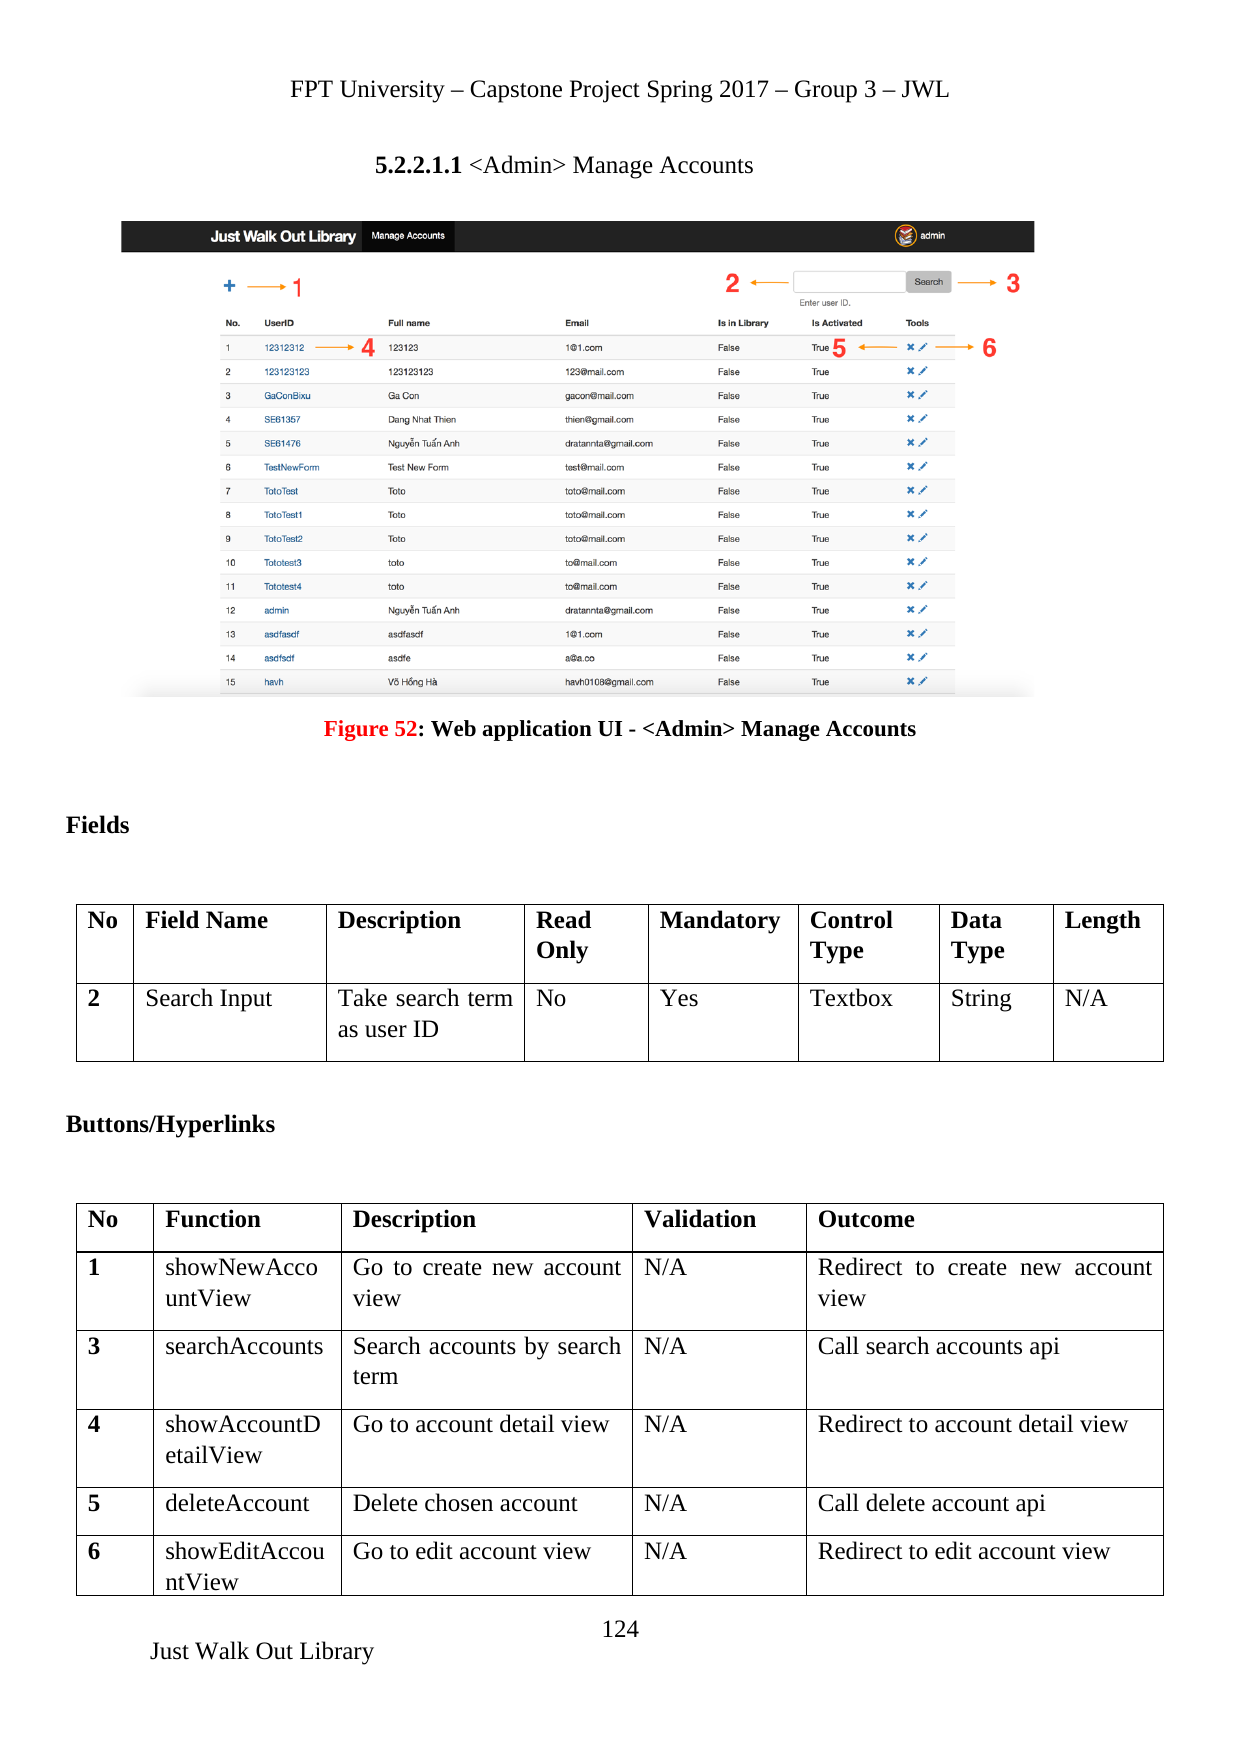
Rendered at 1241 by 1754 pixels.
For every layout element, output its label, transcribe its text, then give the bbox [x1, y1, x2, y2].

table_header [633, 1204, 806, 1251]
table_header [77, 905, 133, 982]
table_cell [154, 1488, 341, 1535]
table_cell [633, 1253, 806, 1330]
text Buttons/Hyperlinks [66, 1109, 1090, 1138]
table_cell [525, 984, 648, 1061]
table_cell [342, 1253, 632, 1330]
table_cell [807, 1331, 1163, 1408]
picture [121, 221, 1035, 697]
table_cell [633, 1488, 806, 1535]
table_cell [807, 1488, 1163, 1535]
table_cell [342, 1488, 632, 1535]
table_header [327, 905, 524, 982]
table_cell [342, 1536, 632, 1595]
text Figure 52: Web application UI - <Admin> Manage Accounts [150, 715, 1090, 742]
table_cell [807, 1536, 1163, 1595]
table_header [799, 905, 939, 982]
subtitle <Admin> Manage Accounts [375, 150, 1090, 179]
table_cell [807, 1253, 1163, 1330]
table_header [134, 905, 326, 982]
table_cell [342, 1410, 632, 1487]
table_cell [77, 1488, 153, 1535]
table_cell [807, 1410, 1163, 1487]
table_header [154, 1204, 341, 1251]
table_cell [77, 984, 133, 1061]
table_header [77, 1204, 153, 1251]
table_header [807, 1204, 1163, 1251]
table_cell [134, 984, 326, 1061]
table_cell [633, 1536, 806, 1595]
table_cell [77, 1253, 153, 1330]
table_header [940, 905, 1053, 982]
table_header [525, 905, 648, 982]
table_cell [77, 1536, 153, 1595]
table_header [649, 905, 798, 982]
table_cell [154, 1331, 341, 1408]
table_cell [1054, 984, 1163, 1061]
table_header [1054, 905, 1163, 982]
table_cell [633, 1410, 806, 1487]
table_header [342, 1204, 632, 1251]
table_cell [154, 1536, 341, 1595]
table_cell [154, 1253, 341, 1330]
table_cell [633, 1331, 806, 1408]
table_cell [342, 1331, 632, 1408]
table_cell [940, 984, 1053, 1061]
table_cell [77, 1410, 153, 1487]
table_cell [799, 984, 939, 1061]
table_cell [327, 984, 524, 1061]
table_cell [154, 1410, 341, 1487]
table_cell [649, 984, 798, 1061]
text Fields [66, 810, 1090, 838]
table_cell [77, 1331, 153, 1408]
